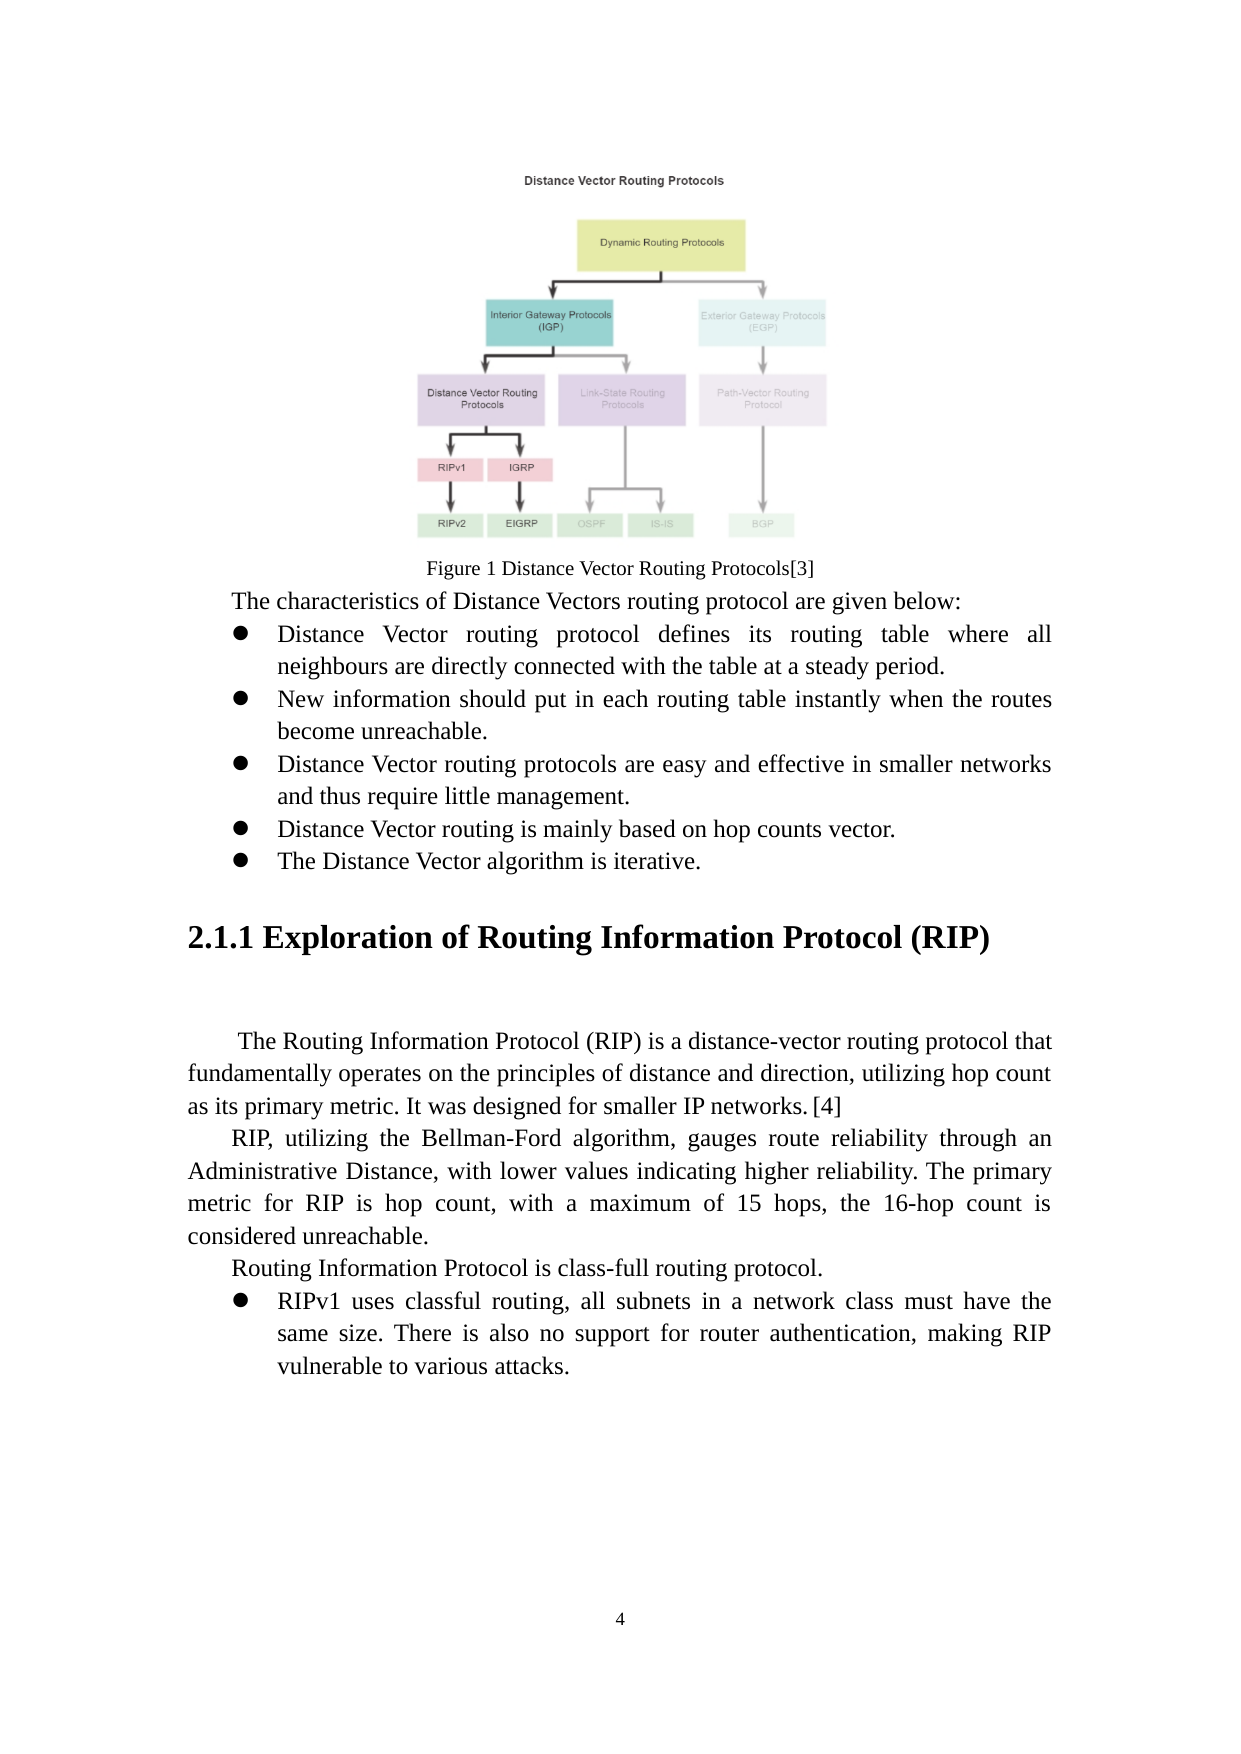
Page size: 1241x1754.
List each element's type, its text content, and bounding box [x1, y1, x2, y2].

list Distance Vector routing protocol defines its routing table where all neighbours are directly connected with the table at a steady period. [231, 617, 1053, 682]
text The characteristics of Distance Vectors routing protocol are given below: [231, 584, 1053, 617]
list The Distance Vector algorithm is iterative. [231, 844, 1053, 877]
text Figure 1 Distance Vector Routing Protocols[3] [187, 552, 1053, 584]
text RIP, utilizing the Bellman-Ford algorithm, gauges route reliability through an Administrative Distance, with lower values indicating higher reliability. The primary metric for RIP is hop count, with a maximum of 15 hops, the 16-hop count is considered unreachable. [187, 1122, 1053, 1252]
list Distance Vector routing protocols are easy and effective in smaller networks and thus require little management. [231, 747, 1053, 812]
list New information should put in each routing table instantly when the routes become unreachable. [231, 682, 1053, 747]
list RIPv1 uses classful routing, all subnets in a network class must have the same size. There is also no support for router authentication, making RIP vulnerable to various attacks. [231, 1284, 1053, 1382]
list Distance Vector routing is mainly based on hop counts vector. [231, 812, 1053, 844]
subtitle Exploration of Routing Information Protocol (RIP) [187, 904, 1053, 969]
text The Routing Information Protocol (RIP) is a distance-vector routing protocol that fundamentally operates on the principles of distance and direction, utilizing hop count as its primary metric. It was designed for smaller IP networks. [4] [187, 1024, 1053, 1122]
text Routing Information Protocol is class-full routing protocol. [231, 1252, 1053, 1284]
picture [401, 162, 839, 549]
